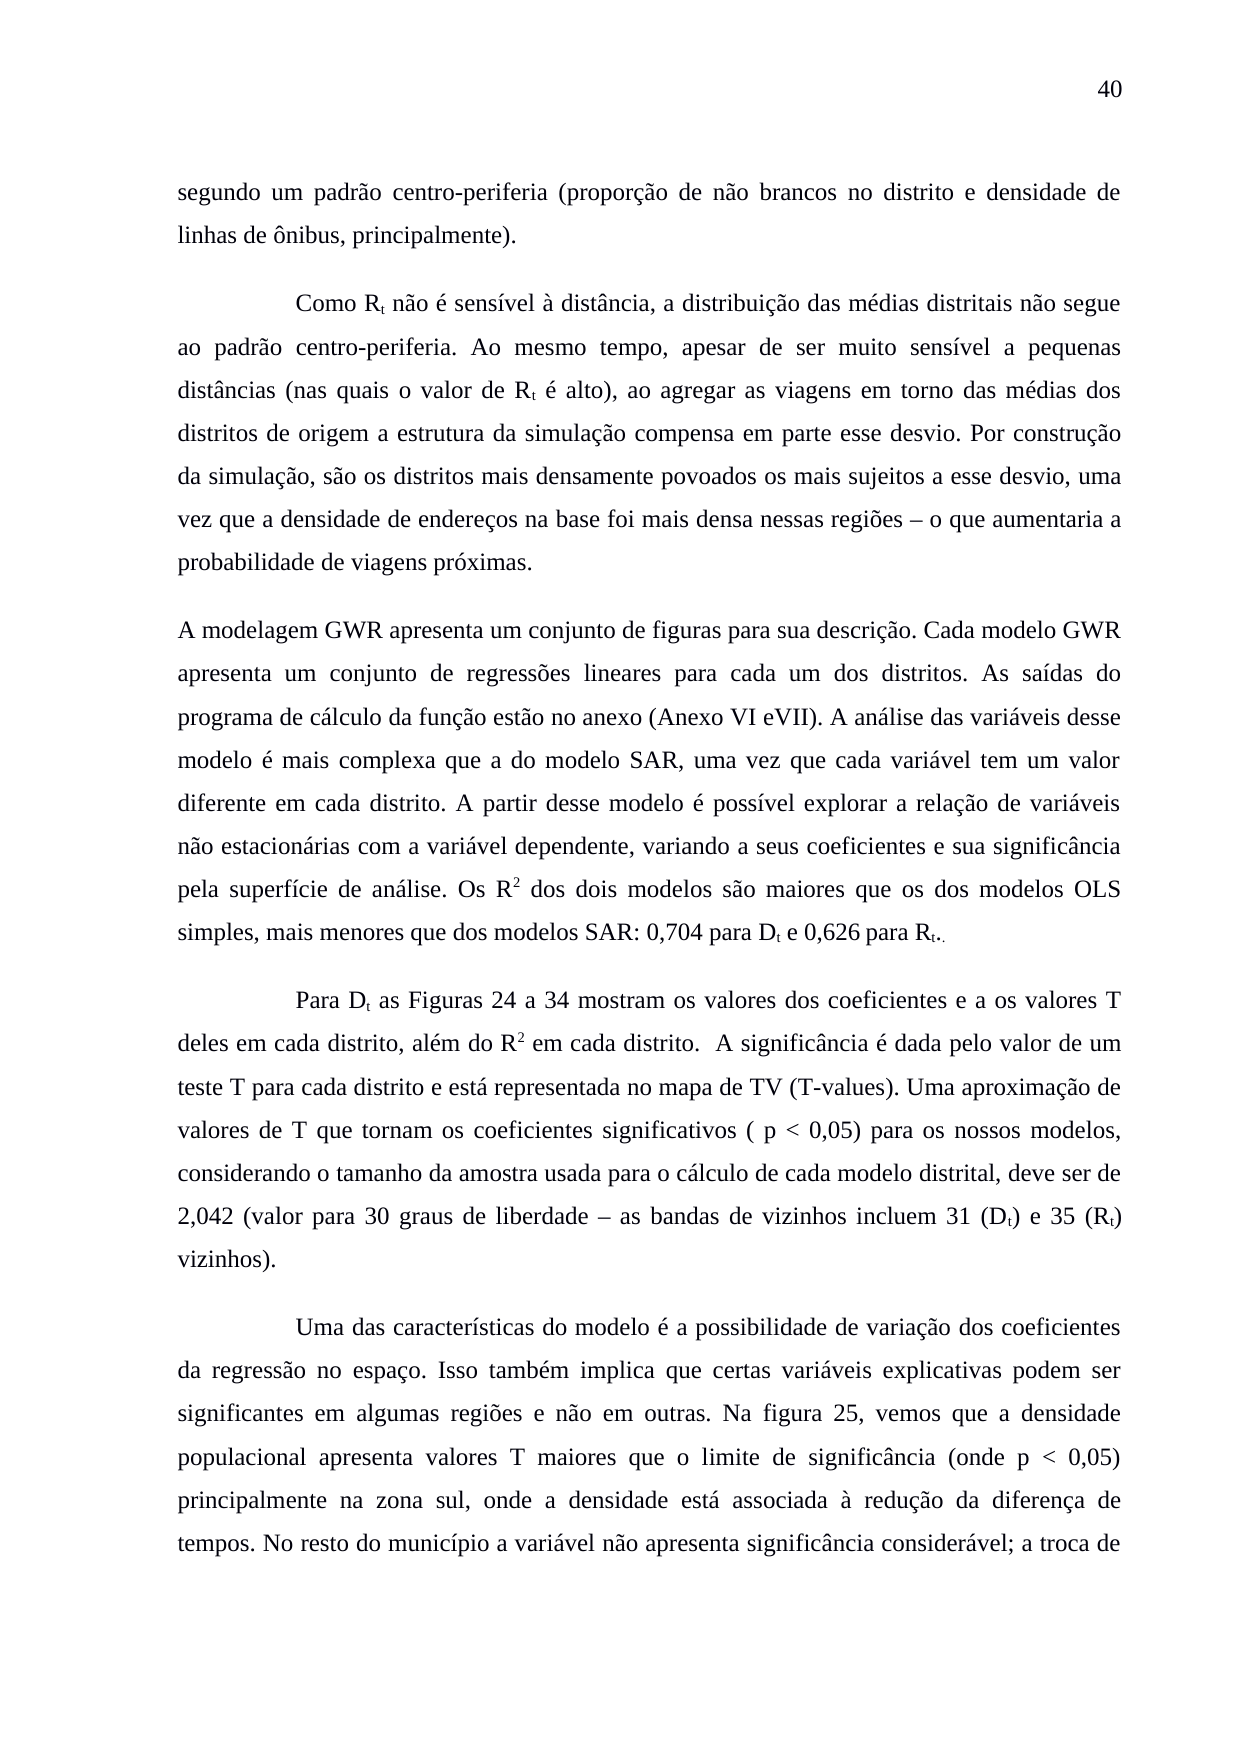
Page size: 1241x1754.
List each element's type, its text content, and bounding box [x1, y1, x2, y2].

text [177, 177, 1122, 249]
text Para Dt as Figuras 24 a 34 mostram os valores dos coeficientes e a os valores T deles em cada distrito, além do R2 em cada distrito. A significância é dada pelo valor de um teste T para cada distrito e está representada no mapa de TV (T-values). Uma aproximação de valores de T que tornam os coeficientes significativos ( p < 0,05) para os nossos modelos, considerando o tamanho da amostra usada para o cálculo de cada modelo distrital, deve ser de 2,042 (valor para 30 graus de liberdade – as bandas de vizinhos incluem 31 (Dt) e 35 (Rt) vizinhos). [177, 985, 1122, 1273]
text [177, 1312, 1122, 1557]
text Como Rt não é sensível à distância, a distribuição das médias distritais não segue ao padrão centro-periferia. Ao mesmo tempo, apesar de ser muito sensível a pequenas distâncias (nas quais o valor de Rt é alto), ao agregar as viagens em torno das médias dos distritos de origem a estrutura da simulação compensa em parte esse desvio. Por construção da simulação, são os distritos mais densamente povoados os mais sujeitos a esse desvio, uma vez que a densidade de endereços na base foi mais densa nessas regiões – o que aumentaria a probabilidade de viagens próximas. [177, 288, 1122, 576]
text A modelagem GWR apresenta um conjunto de figuras para sua descrição. Cada modelo GWR apresenta um conjunto de regressões lineares para cada um dos distritos. As saídas do programa de cálculo da função estão no anexo (Anexo VI eVII). A análise das variáveis desse modelo é mais complexa que a do modelo SAR, uma vez que cada variável tem um valor diferente em cada distrito. A partir desse modelo é possível explorar a relação de variáveis não estacionárias com a variável dependente, variando a seus coeficientes e sua significância pela superfície de análise. Os R2 dos dois modelos são maiores que os dos modelos OLS simples, mais menores que dos modelos SAR: 0,704 para Dt e 0,626 para Rt.. [177, 615, 1122, 946]
